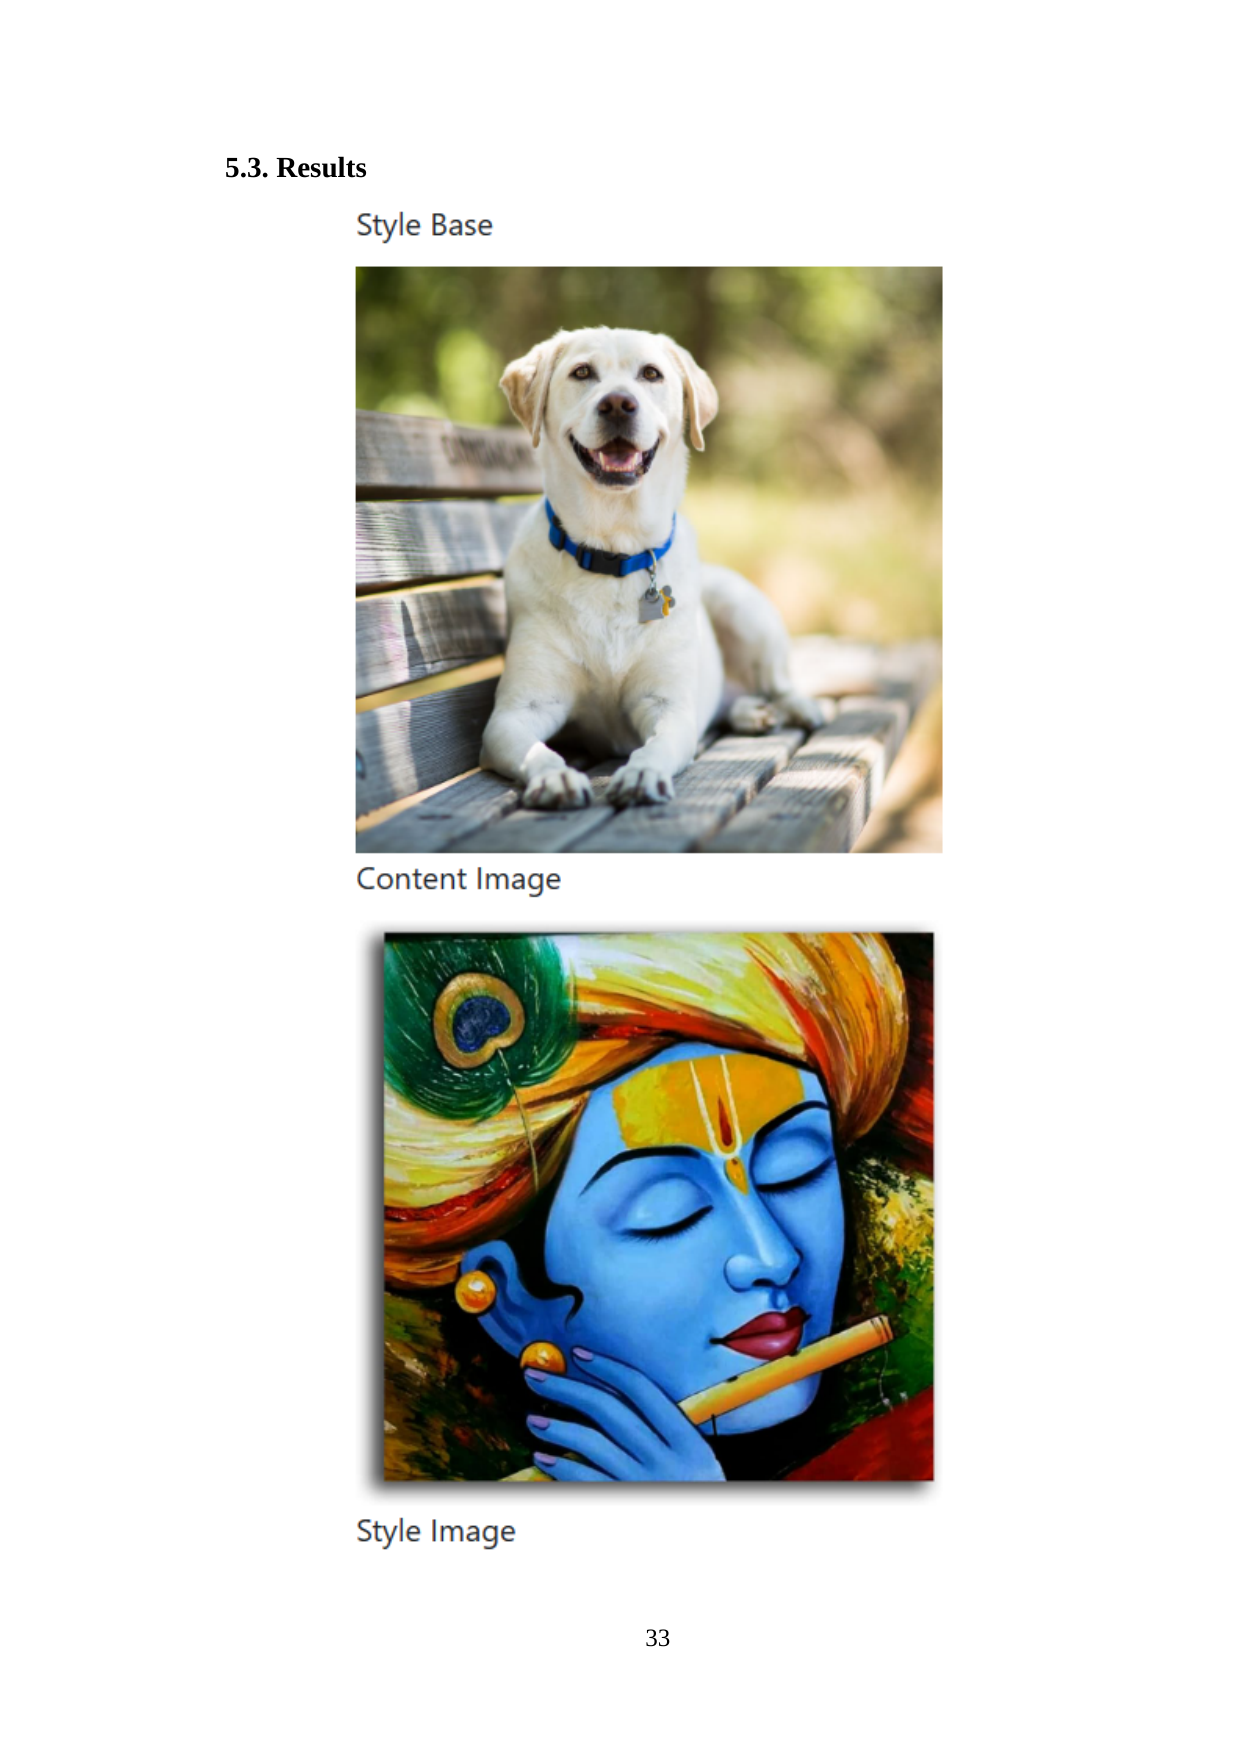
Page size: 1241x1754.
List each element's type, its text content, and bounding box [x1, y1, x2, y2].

picture [345, 209, 971, 1551]
text 5.3. Results [225, 150, 1090, 183]
